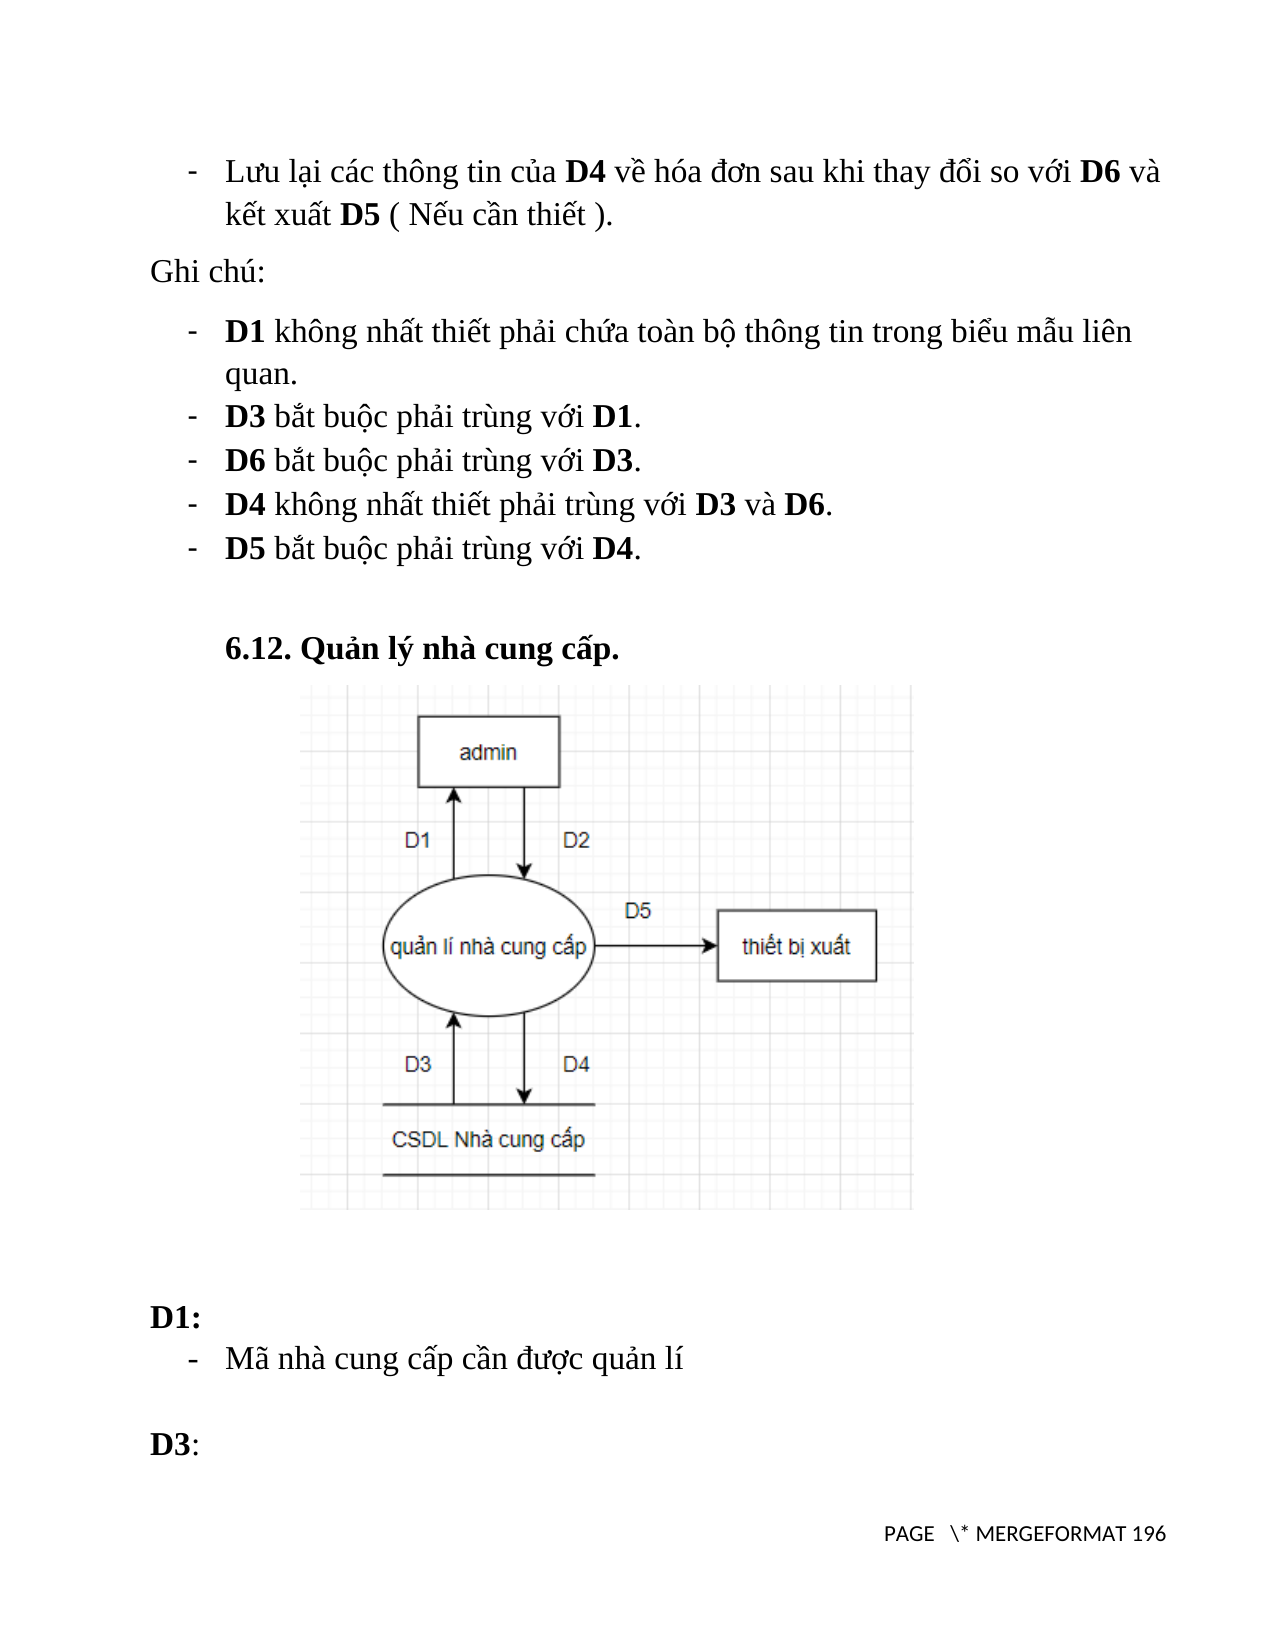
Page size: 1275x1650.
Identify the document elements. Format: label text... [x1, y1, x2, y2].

list D1 không nhất thiết phải chứa toàn bộ thông tin trong biểu mẫu liên quan. [187, 310, 1167, 392]
list Quản lý nhà cung cấp. [225, 628, 1167, 667]
text D3: [150, 1424, 1167, 1462]
list Mã nhà cung cấp cần được quản lí [187, 1339, 1167, 1377]
picture [300, 685, 914, 1210]
list D5 bắt buộc phải trùng với D4. [187, 527, 1167, 567]
list D3 bắt buộc phải trùng với D1. [187, 395, 1167, 436]
list Lưu lại các thông tin của D4 về hóa đơn sau khi thay đổi so với D6 và kết xuất D5 ( Nếu cần thiết ). [187, 150, 1167, 232]
text Ghi chú: [150, 252, 1167, 290]
list D6 bắt buộc phải trùng với D3. [187, 439, 1167, 479]
text D1: [150, 1297, 1167, 1336]
list D4 không nhất thiết phải trùng với D3 và D6. [187, 483, 1167, 523]
